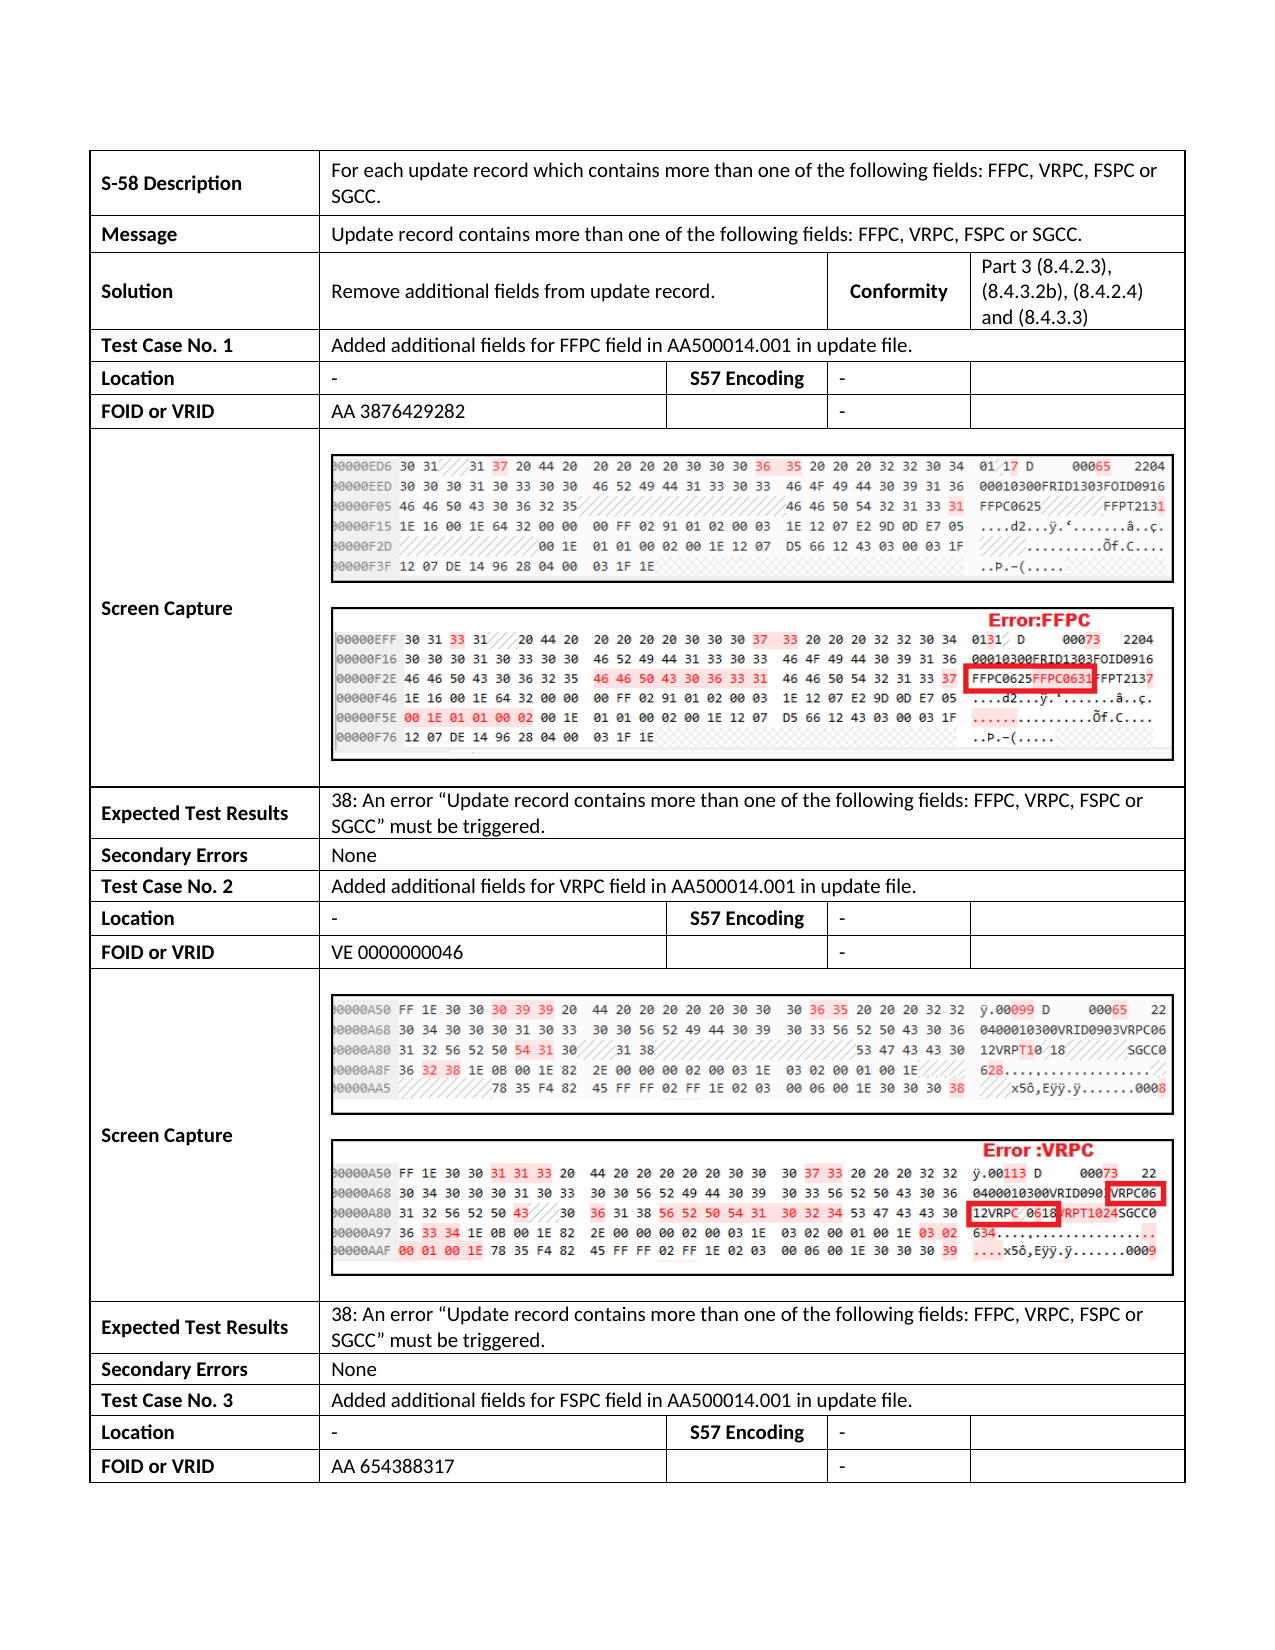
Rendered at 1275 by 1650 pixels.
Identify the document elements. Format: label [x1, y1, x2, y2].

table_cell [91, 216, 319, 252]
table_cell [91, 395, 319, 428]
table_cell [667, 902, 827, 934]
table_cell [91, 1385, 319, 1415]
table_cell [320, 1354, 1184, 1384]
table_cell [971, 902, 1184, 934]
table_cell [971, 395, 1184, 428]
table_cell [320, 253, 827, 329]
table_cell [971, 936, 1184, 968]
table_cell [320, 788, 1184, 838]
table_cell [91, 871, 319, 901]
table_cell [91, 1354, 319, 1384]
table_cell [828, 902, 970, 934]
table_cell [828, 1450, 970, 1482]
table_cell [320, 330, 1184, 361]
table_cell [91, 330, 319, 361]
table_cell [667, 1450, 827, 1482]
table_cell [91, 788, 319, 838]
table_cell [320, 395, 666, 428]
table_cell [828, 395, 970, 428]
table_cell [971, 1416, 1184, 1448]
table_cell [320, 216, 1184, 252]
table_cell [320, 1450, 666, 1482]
picture [331, 1139, 1174, 1276]
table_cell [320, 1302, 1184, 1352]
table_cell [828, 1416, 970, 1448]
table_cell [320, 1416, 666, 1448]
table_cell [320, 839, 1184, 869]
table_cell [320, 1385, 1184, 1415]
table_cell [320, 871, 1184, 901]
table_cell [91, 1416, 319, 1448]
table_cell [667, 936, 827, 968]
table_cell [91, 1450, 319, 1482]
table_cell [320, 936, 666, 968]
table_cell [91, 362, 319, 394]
picture [331, 454, 1174, 583]
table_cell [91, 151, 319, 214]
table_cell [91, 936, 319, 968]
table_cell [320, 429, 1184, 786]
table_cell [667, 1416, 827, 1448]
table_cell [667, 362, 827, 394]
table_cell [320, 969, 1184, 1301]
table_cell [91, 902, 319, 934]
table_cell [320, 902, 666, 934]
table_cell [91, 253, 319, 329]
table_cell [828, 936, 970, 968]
picture [331, 607, 1174, 761]
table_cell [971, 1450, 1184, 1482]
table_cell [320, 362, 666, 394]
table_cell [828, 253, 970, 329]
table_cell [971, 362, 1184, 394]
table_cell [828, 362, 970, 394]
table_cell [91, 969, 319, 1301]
picture [331, 994, 1174, 1115]
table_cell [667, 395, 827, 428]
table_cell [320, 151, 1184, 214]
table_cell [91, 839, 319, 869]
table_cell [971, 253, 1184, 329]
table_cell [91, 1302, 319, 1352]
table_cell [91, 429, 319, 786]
